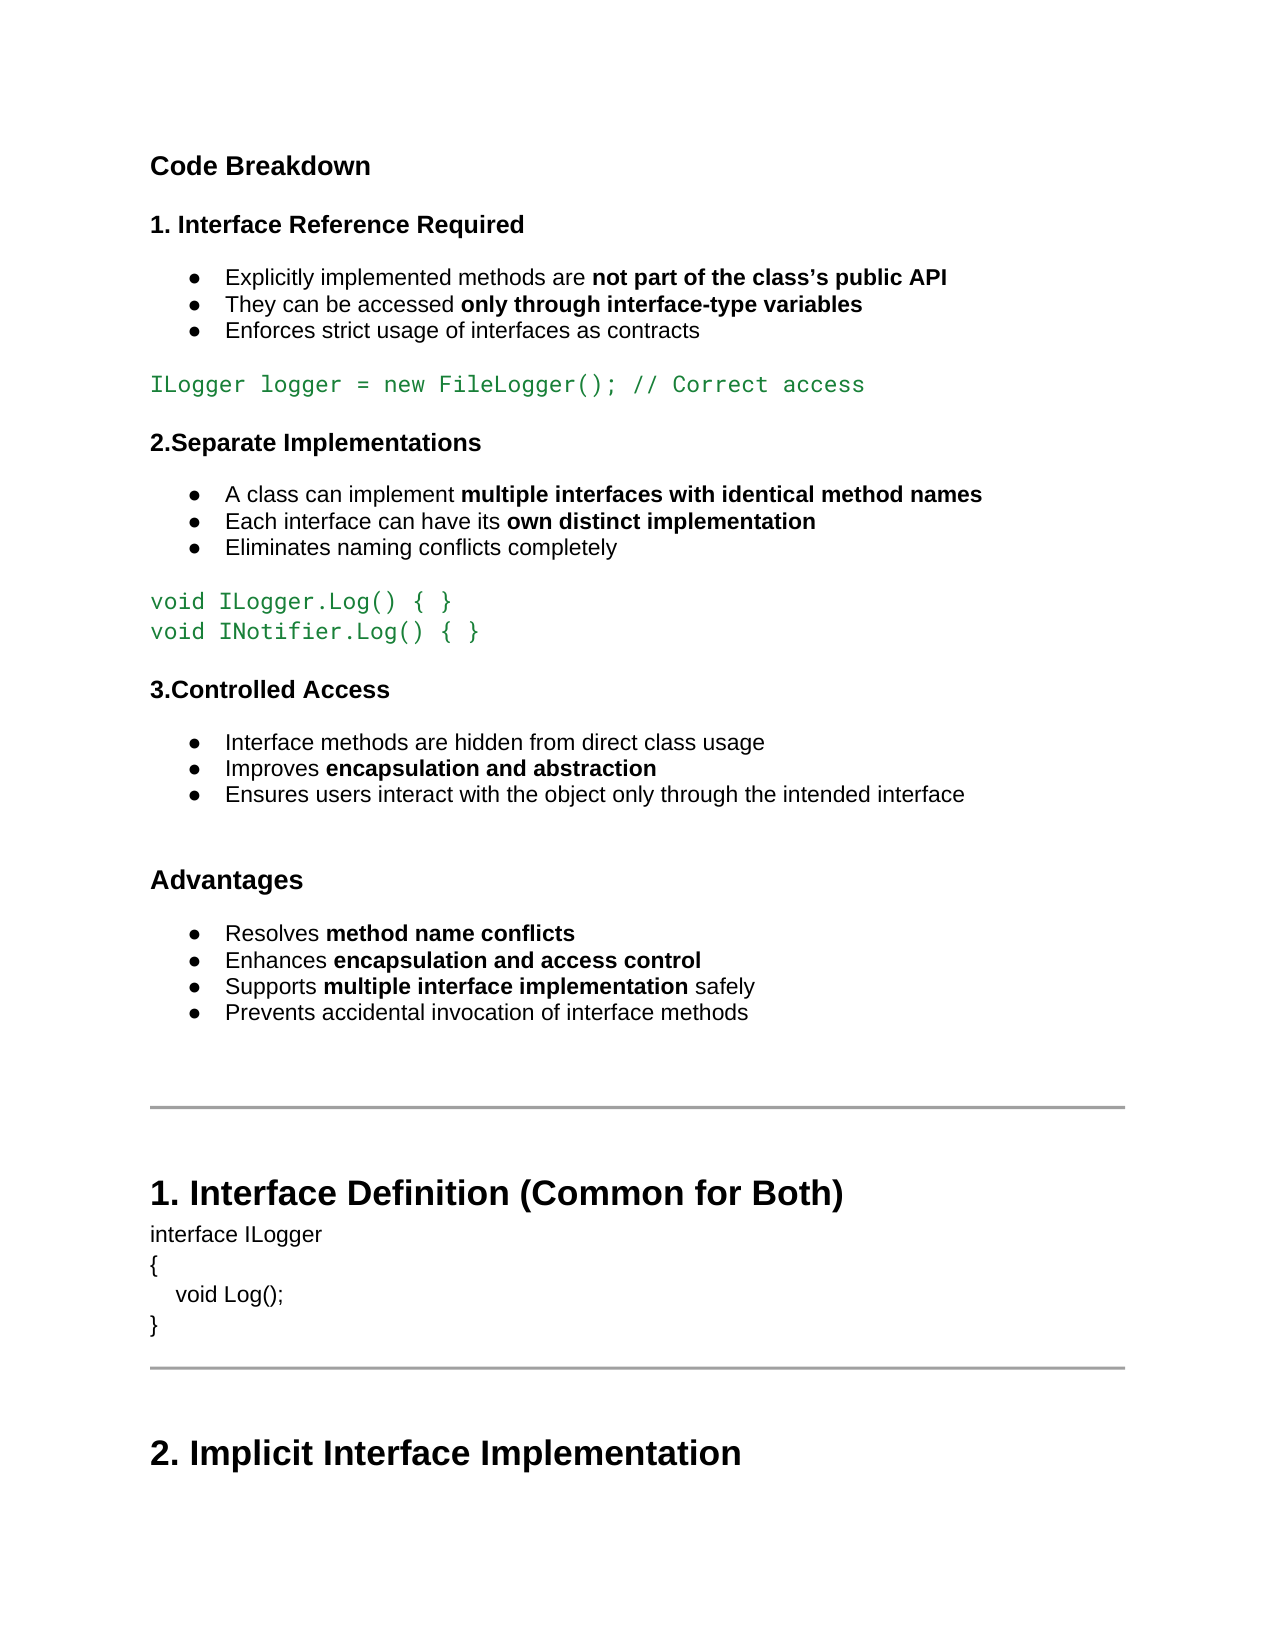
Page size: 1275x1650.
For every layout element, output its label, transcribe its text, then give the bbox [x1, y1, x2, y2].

text void INotifier.Log() { } [150, 616, 1125, 646]
list Eliminates naming conflicts completely [187, 534, 1125, 560]
subtitle 1. Interface Reference Required [150, 210, 1125, 239]
subtitle Code Breakdown [150, 150, 1125, 181]
list Interface methods are hidden from direct class usage [187, 729, 1125, 755]
text ILogger logger = new FileLogger(); // Correct access [150, 368, 1125, 398]
list Ensures users interact with the object only through the intended interface [187, 781, 1125, 808]
list A class can implement multiple interfaces with identical method names [187, 481, 1125, 508]
subtitle 2.Separate Implementations [150, 428, 1125, 456]
text } [150, 1311, 1125, 1338]
list Enforces strict usage of interfaces as contracts [187, 317, 1125, 343]
text void ILogger.Log() { } [150, 585, 1125, 616]
list Improves encapsulation and abstraction [187, 755, 1125, 781]
list Supports multiple interface implementation safely [187, 973, 1125, 999]
subtitle 1. Interface Definition (Common for Both) [150, 1172, 1125, 1212]
text { [150, 1251, 1125, 1277]
subtitle 3.Controlled Access [150, 675, 1125, 704]
list Explicitly implemented methods are not part of the class’s public API [187, 264, 1125, 291]
list Each interface can have its own distinct implementation [187, 508, 1125, 534]
text void Log(); [150, 1281, 1125, 1307]
subtitle 2. Implicit Interface Implementation [150, 1432, 1125, 1473]
list They can be accessed only through interface-type variables [187, 291, 1125, 317]
list Prevents accidental invocation of interface methods [187, 999, 1125, 1026]
subtitle Advantages [150, 864, 1125, 895]
list Resolves method name conflicts [187, 920, 1125, 947]
text interface ILogger [150, 1221, 1125, 1247]
list Enhances encapsulation and access control [187, 947, 1125, 973]
